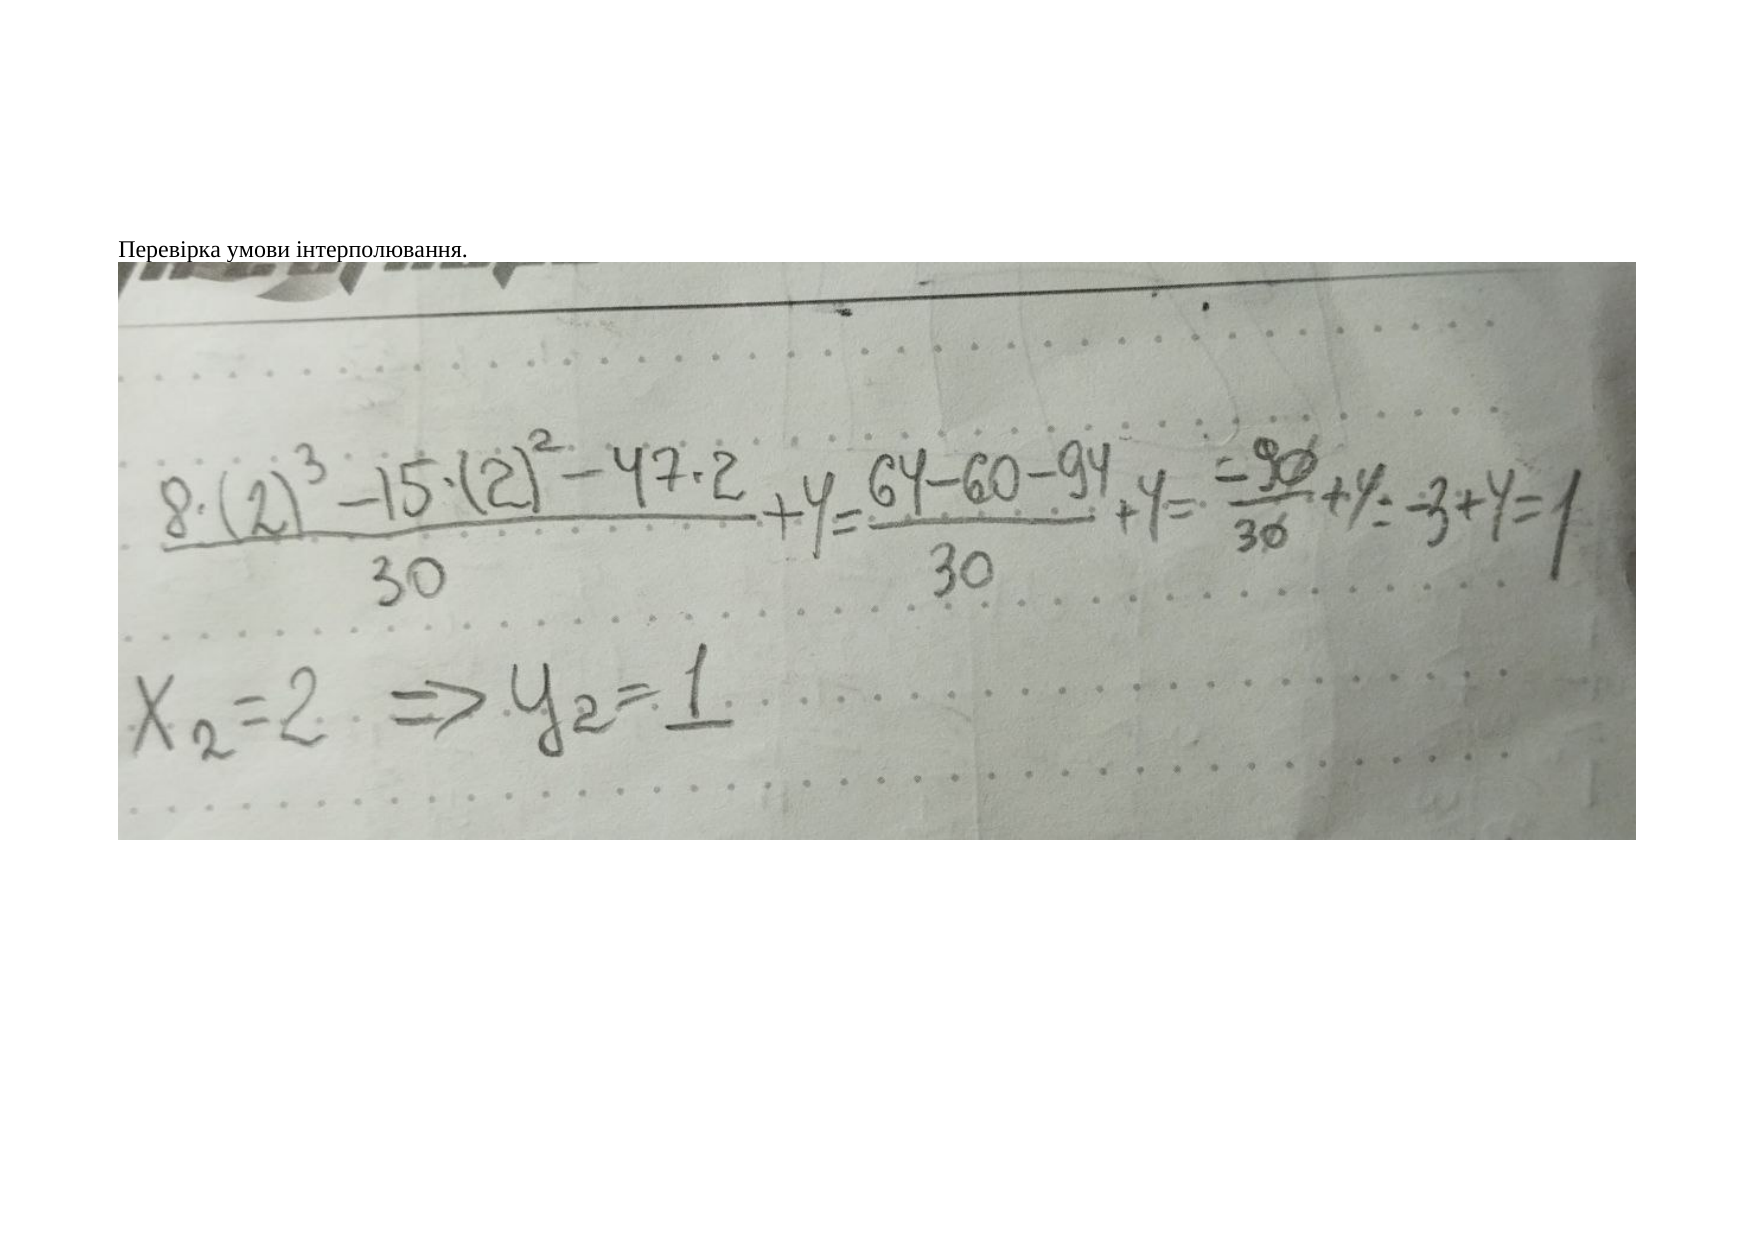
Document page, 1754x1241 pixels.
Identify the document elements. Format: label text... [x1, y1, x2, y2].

picture [118, 262, 1636, 840]
text Перевірка умови інтерполювання. [118, 235, 1636, 262]
